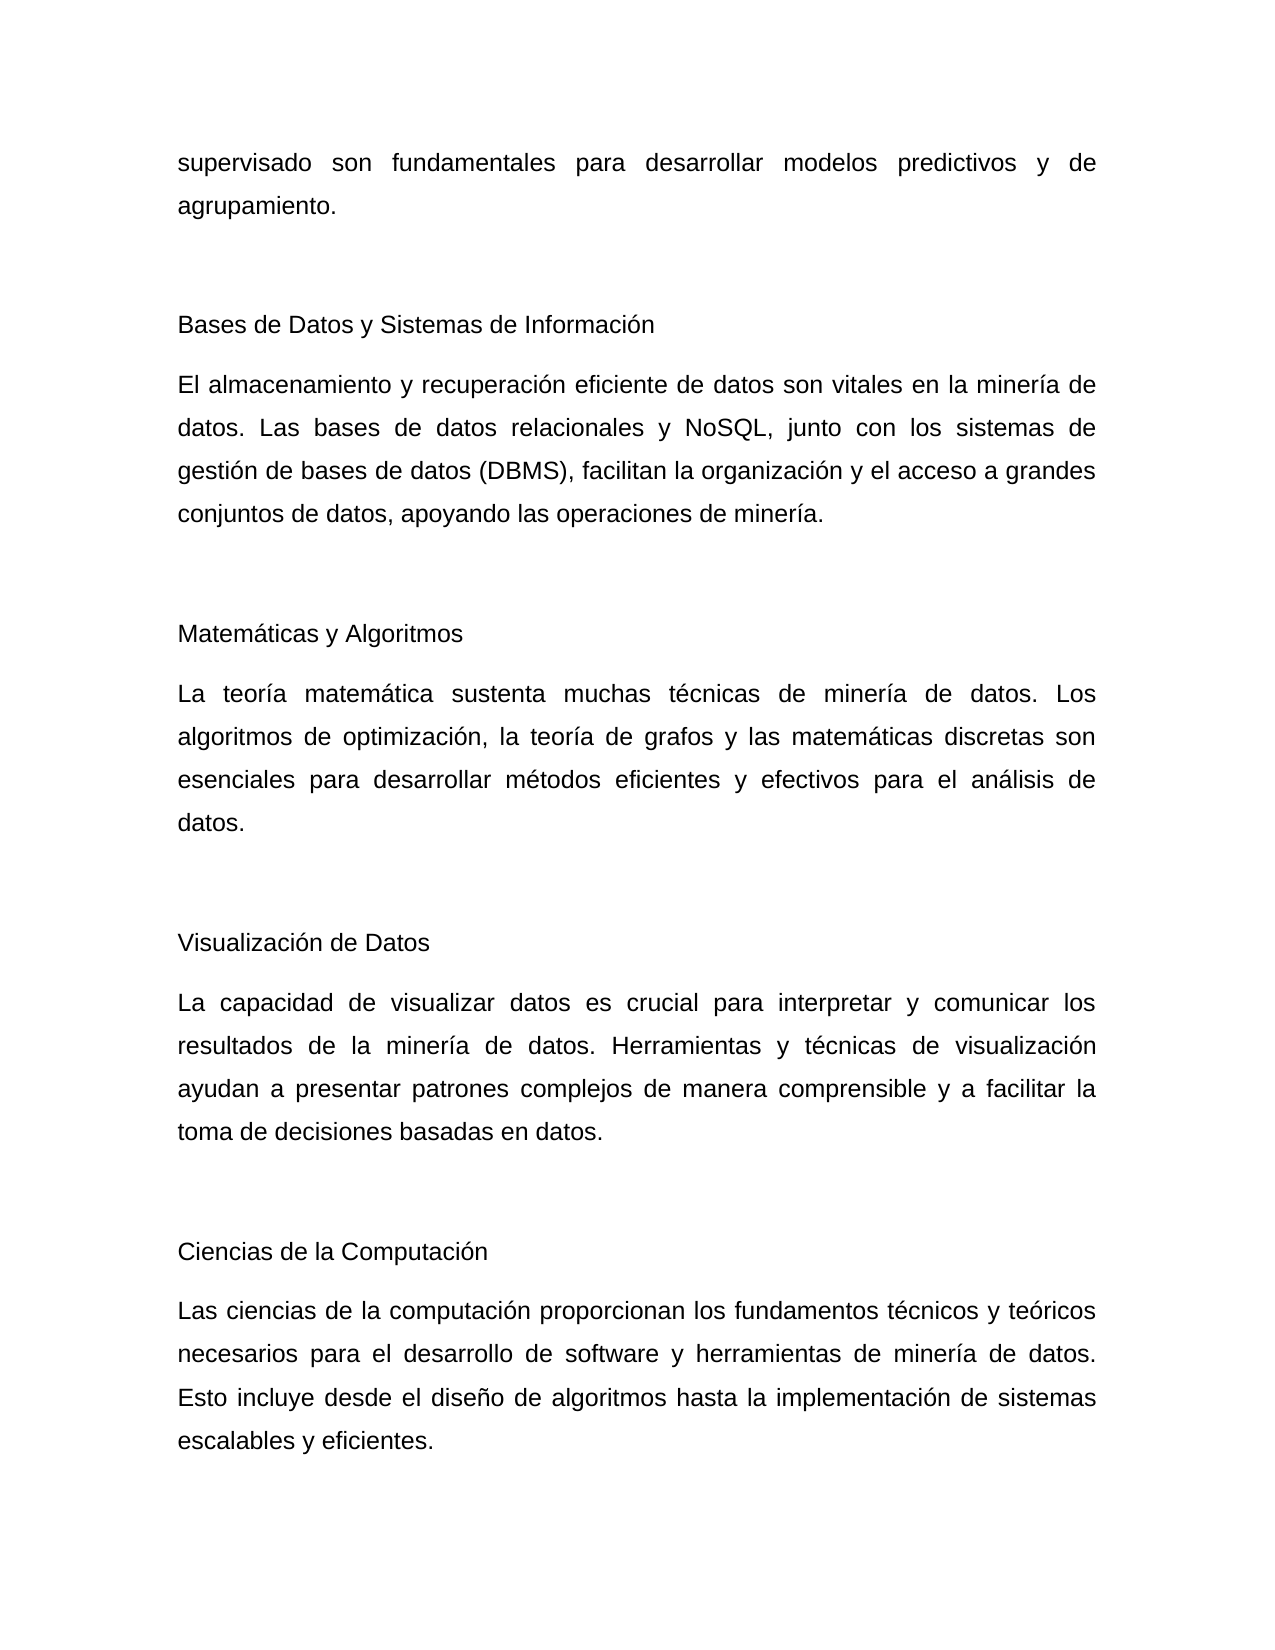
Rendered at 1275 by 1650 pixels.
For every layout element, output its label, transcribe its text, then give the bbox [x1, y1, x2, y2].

text Ciencias de la Computación [177, 1237, 1098, 1265]
text Bases de Datos y Sistemas de Información [177, 310, 1098, 339]
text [177, 148, 1098, 219]
text La teoría matemática sustenta muchas técnicas de minería de datos. Los algoritmos de optimización, la teoría de grafos y las matemáticas discretas son esenciales para desarrollar métodos eficientes y efectivos para el análisis de datos. [177, 679, 1098, 837]
text La capacidad de visualizar datos es crucial para interpretar y comunicar los resultados de la minería de datos. Herramientas y técnicas de visualización ayudan a presentar patrones complejos de manera comprensible y a facilitar la toma de decisiones basadas en datos. [177, 988, 1098, 1146]
text Matemáticas y Algoritmos [177, 619, 1098, 648]
text El almacenamiento y recuperación eficiente de datos son vitales en la minería de datos. Las bases de datos relacionales y NoSQL, junto con los sistemas de gestión de bases de datos (DBMS), facilitan la organización y el acceso a grandes conjuntos de datos, apoyando las operaciones de minería. [177, 370, 1098, 528]
text Las ciencias de la computación proporcionan los fundamentos técnicos y teóricos necesarios para el desarrollo de software y herramientas de minería de datos. Esto incluye desde el diseño de algoritmos hasta la implementación de sistemas escalables y eficientes. [177, 1296, 1098, 1454]
text Visualización de Datos [177, 928, 1098, 957]
